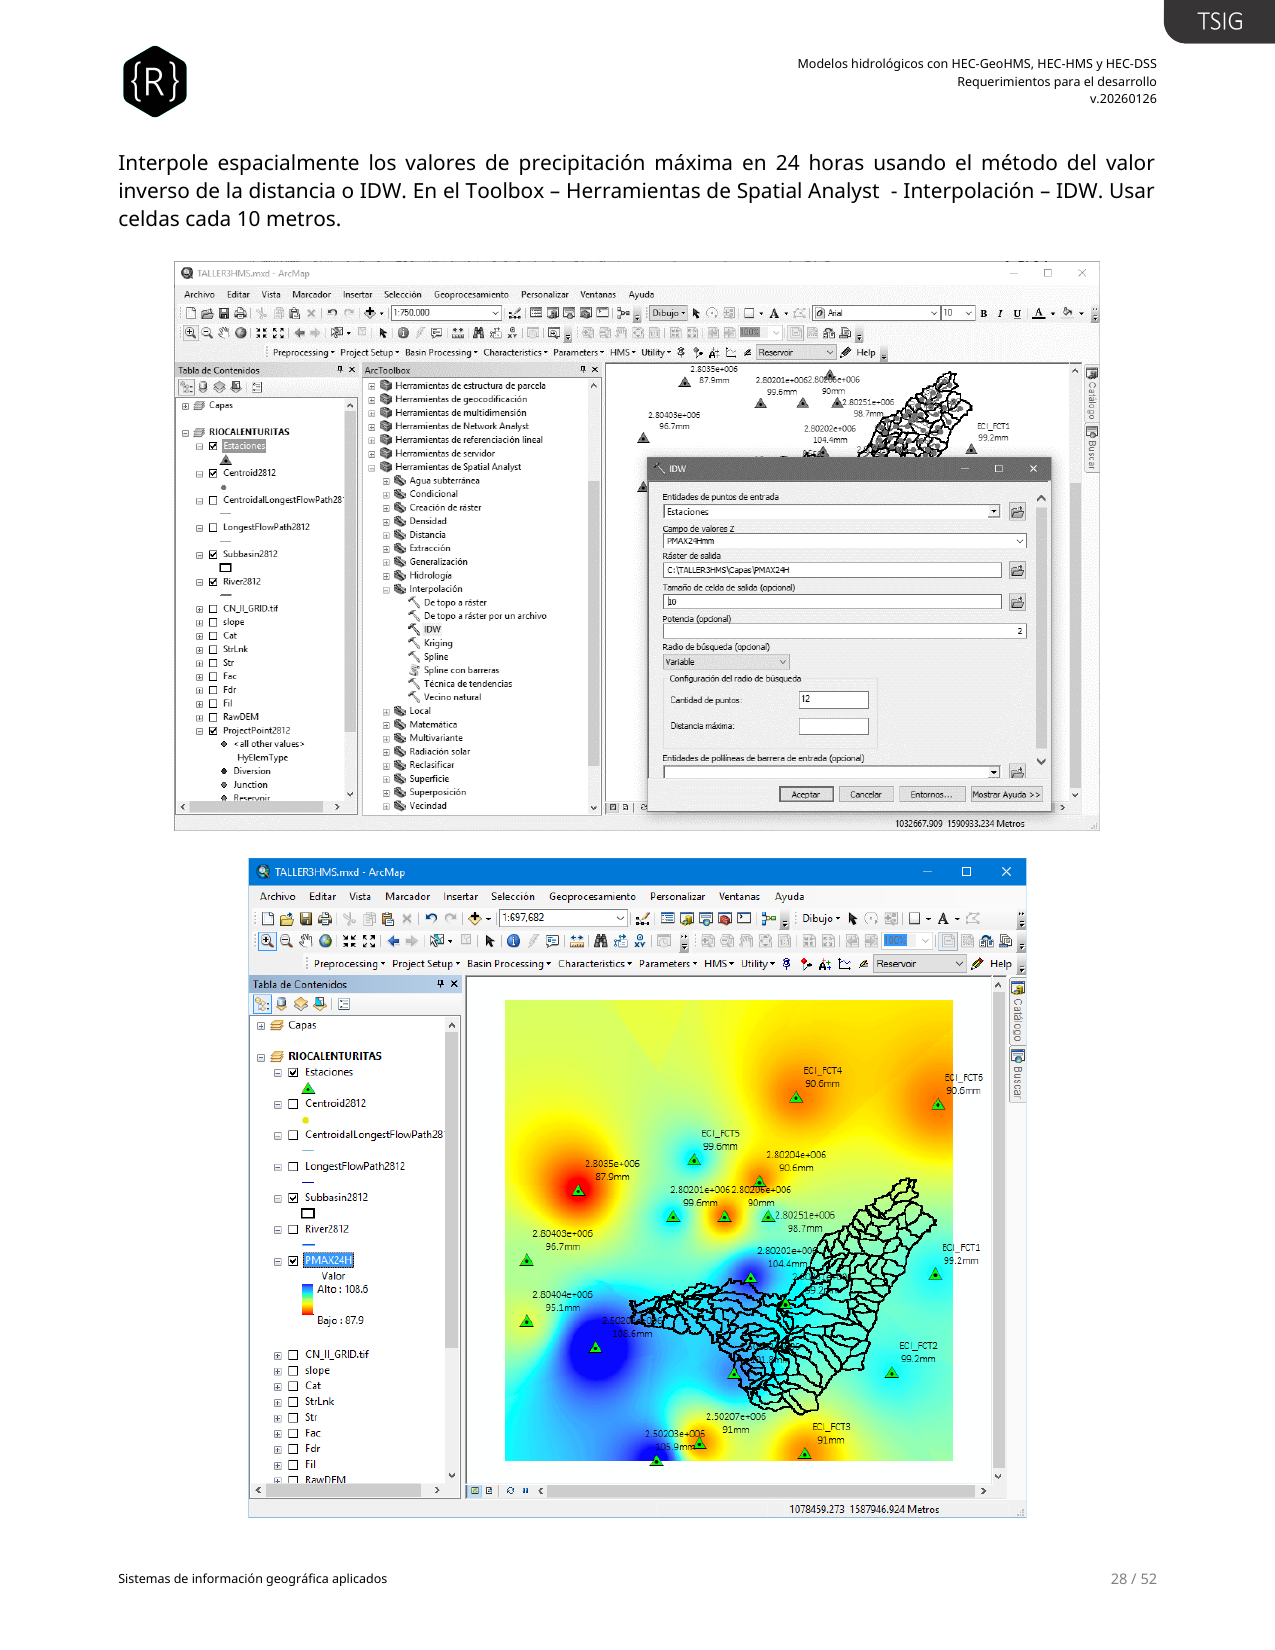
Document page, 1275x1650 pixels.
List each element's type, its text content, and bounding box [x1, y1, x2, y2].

picture [118, 44, 192, 119]
picture [1163, 0, 1275, 44]
text Interpole espacialmente los valores de precipitación máxima en 24 horas usando el método del valor inverso de la distancia o IDW. En el Toolbox – Herramientas de Spatial Analyst - Interpolación – IDW. Usar celdas cada 10 metros. [118, 148, 1157, 233]
picture [248, 858, 1027, 1518]
picture [174, 261, 1100, 831]
